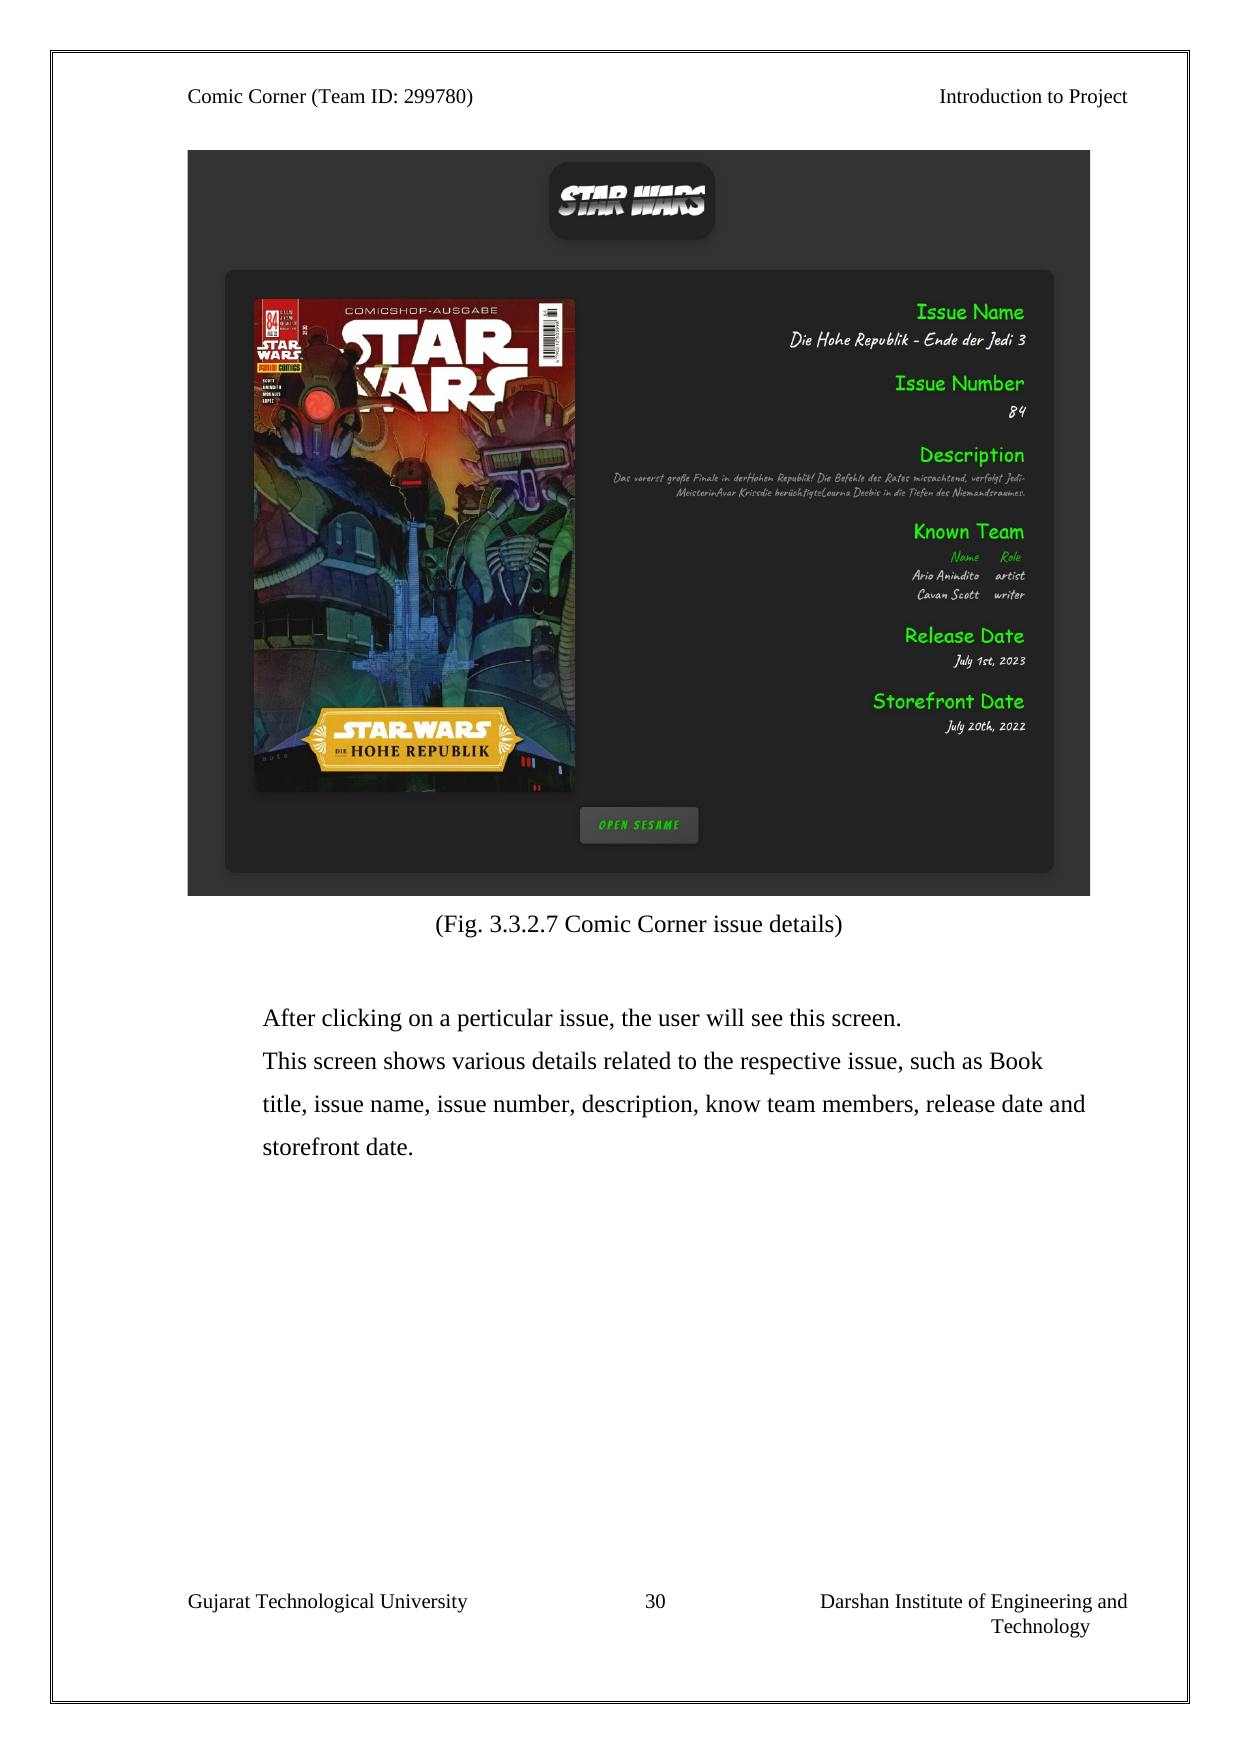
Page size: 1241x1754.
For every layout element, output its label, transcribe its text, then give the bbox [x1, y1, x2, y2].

picture [187, 150, 1091, 896]
text This screen shows various details related to the respective issue, such as Book title, issue name, issue number, description, know team members, release date and storefront date. [262, 1046, 1090, 1161]
text (Fig. 3.3.2.7 Comic Corner issue details) [187, 909, 1090, 938]
text After clicking on a perticular issue, the user will see this screen. [187, 1003, 1090, 1032]
